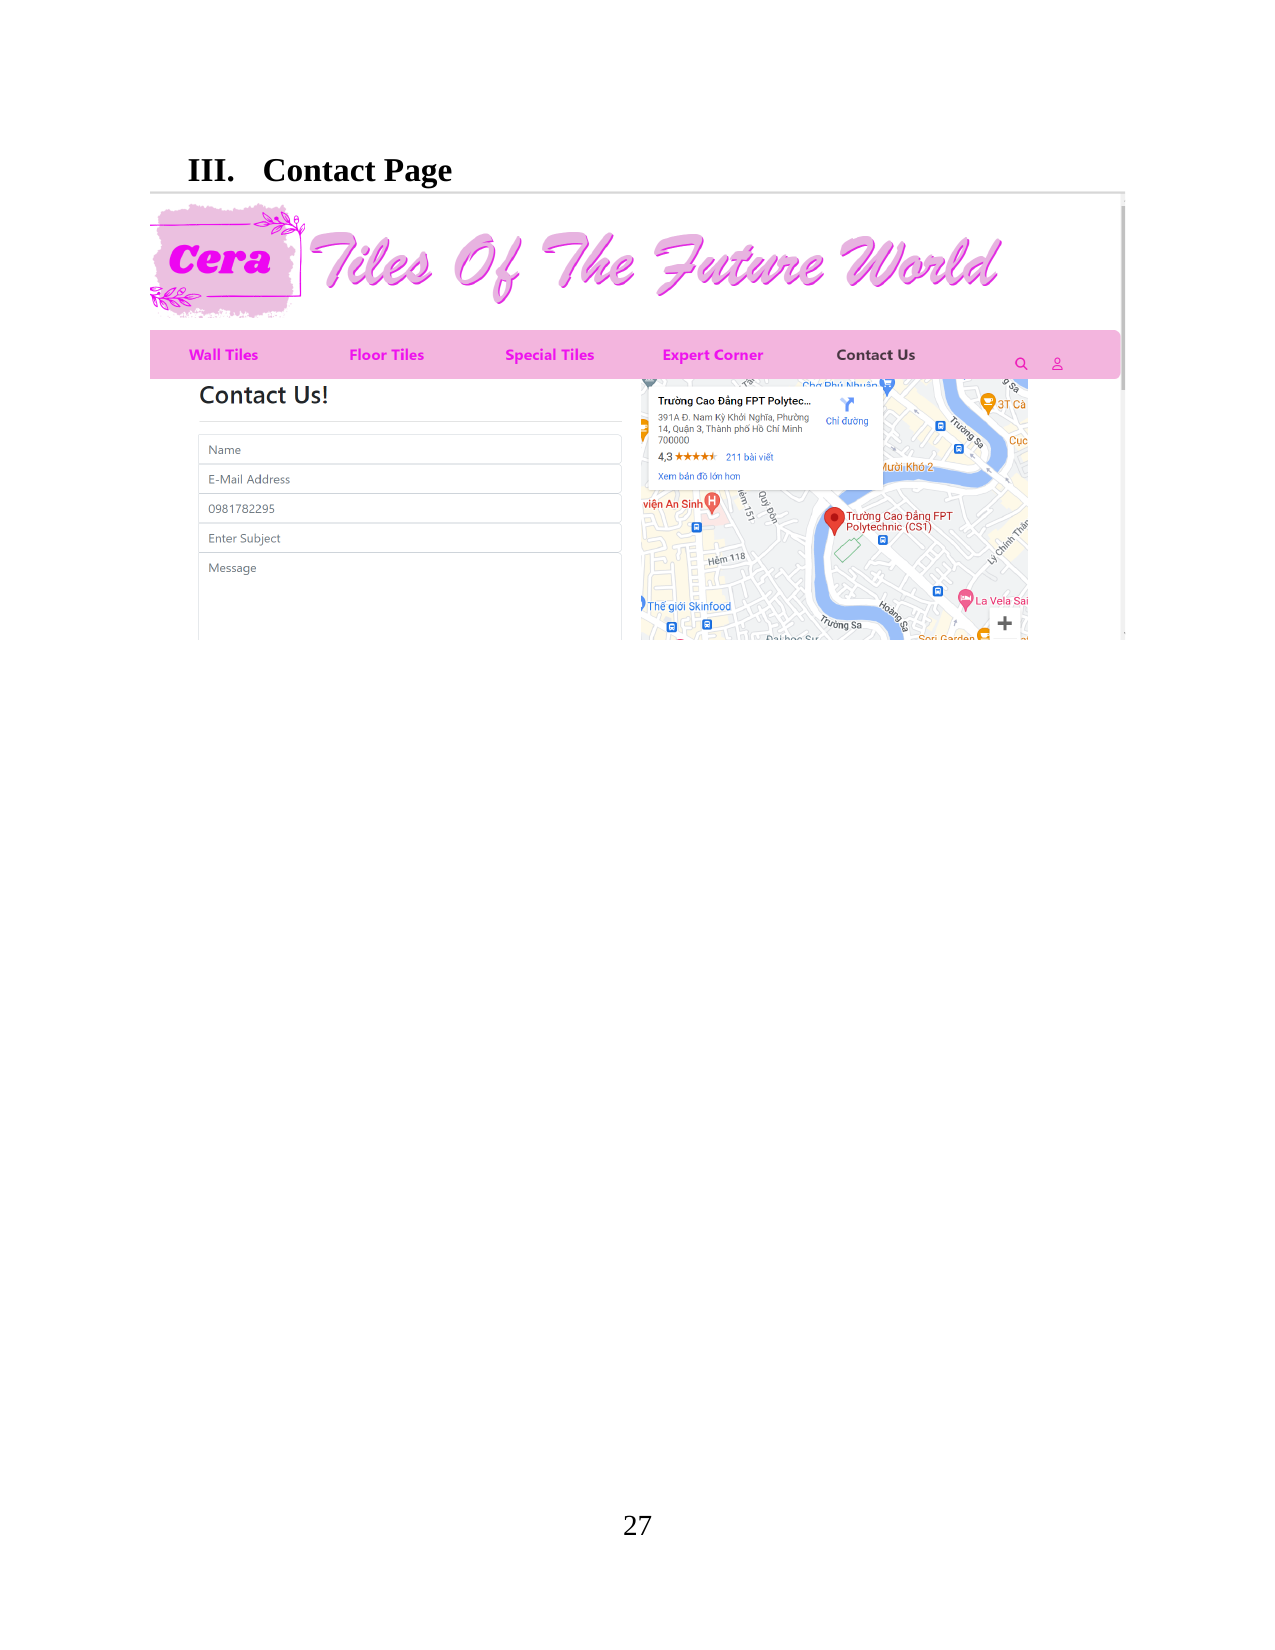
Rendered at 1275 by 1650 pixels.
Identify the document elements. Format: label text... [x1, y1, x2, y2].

subtitle Contact Page [187, 150, 1125, 188]
picture [150, 191, 1125, 640]
